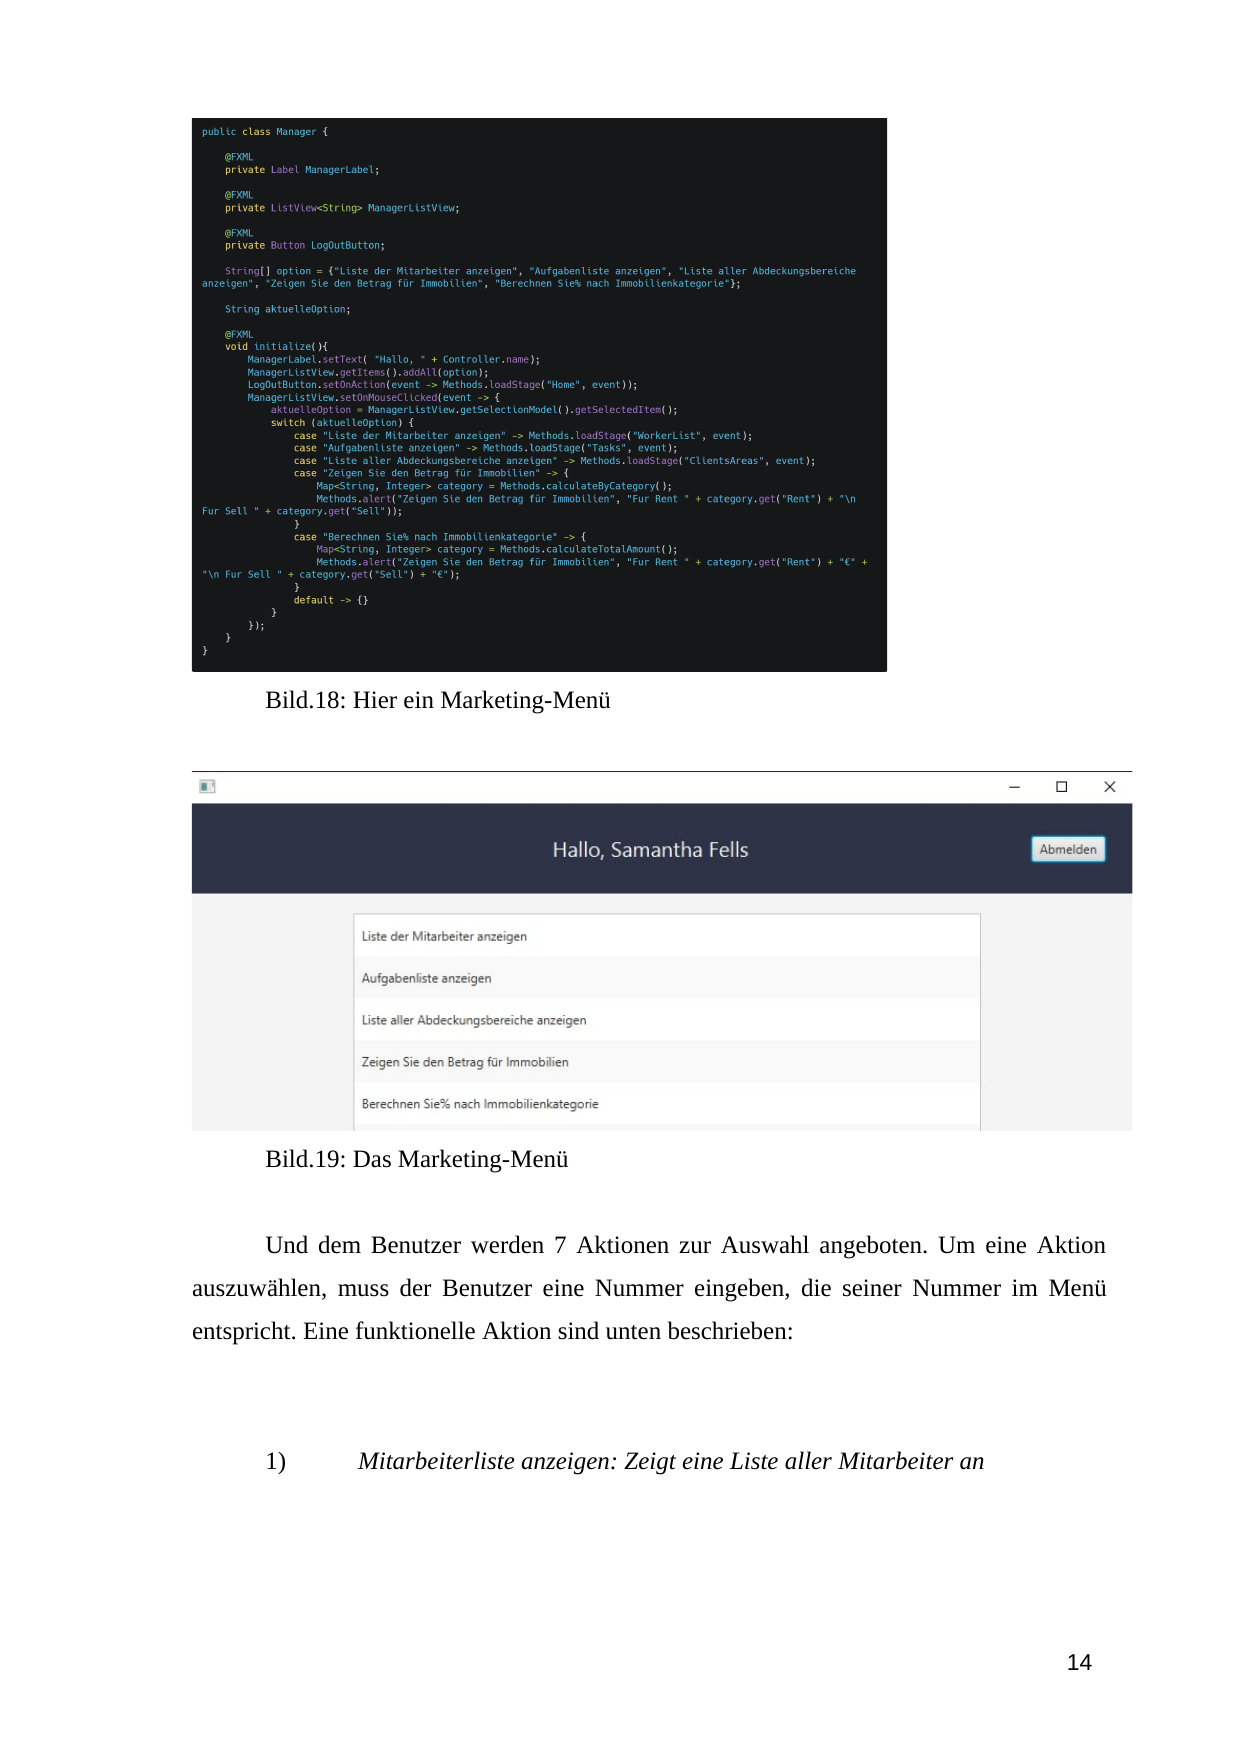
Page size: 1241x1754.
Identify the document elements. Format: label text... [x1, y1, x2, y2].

list Mitarbeiterliste anzeigen: Zeigt eine Liste aller Mitarbeiter an [192, 1446, 1107, 1474]
text Und dem Benutzer werden 7 Aktionen zur Auswahl angeboten. Um eine Aktion auszuwählen, muss der Benutzer eine Nummer eingeben, die seiner Nummer im Menü entspricht. Eine funktionelle Aktion sind unten beschrieben: [192, 1230, 1107, 1345]
picture [191, 118, 888, 672]
picture [191, 771, 1133, 1131]
text Bild.18: Hier ein Marketing-Menü [192, 685, 1107, 714]
text Bild.19: Das Marketing-Menü [192, 1144, 1107, 1173]
